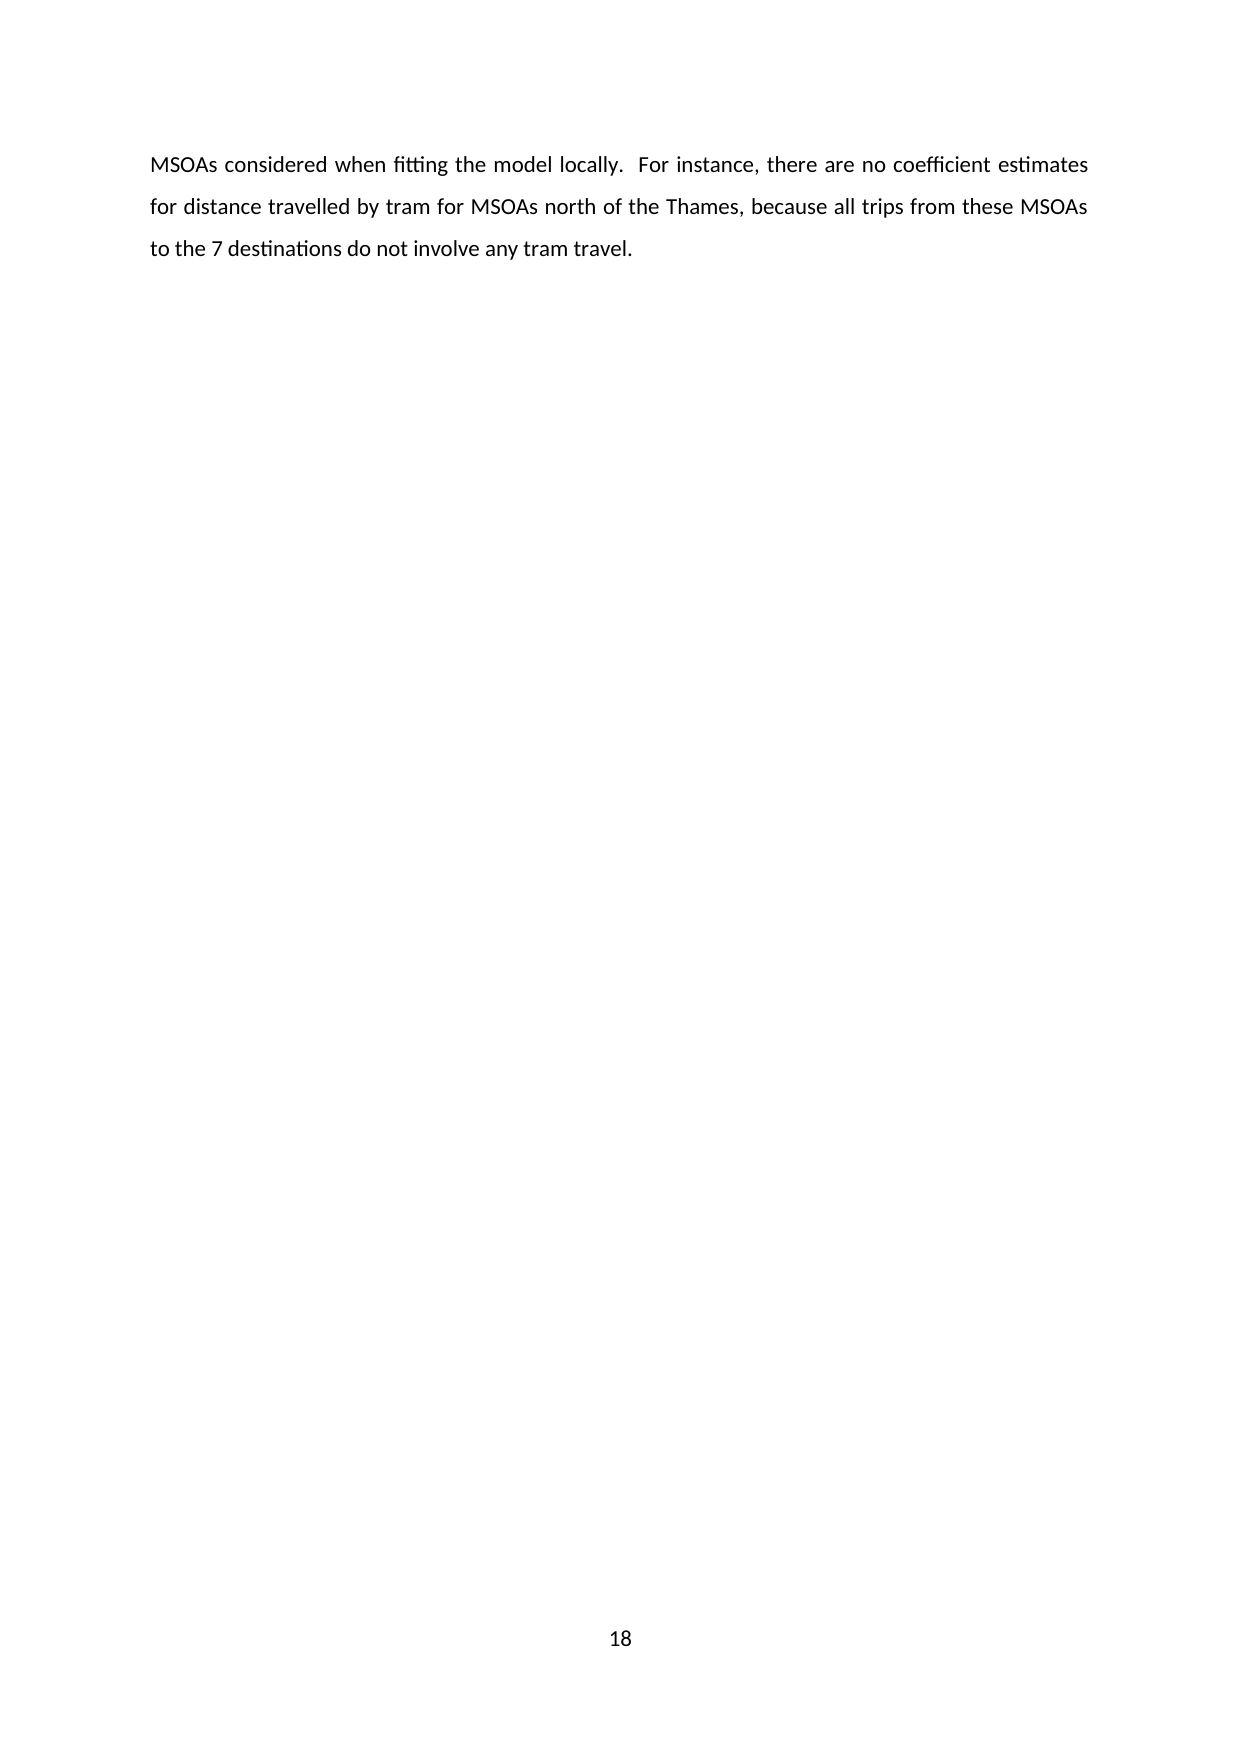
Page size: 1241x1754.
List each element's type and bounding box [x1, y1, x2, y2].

text [150, 150, 1090, 262]
